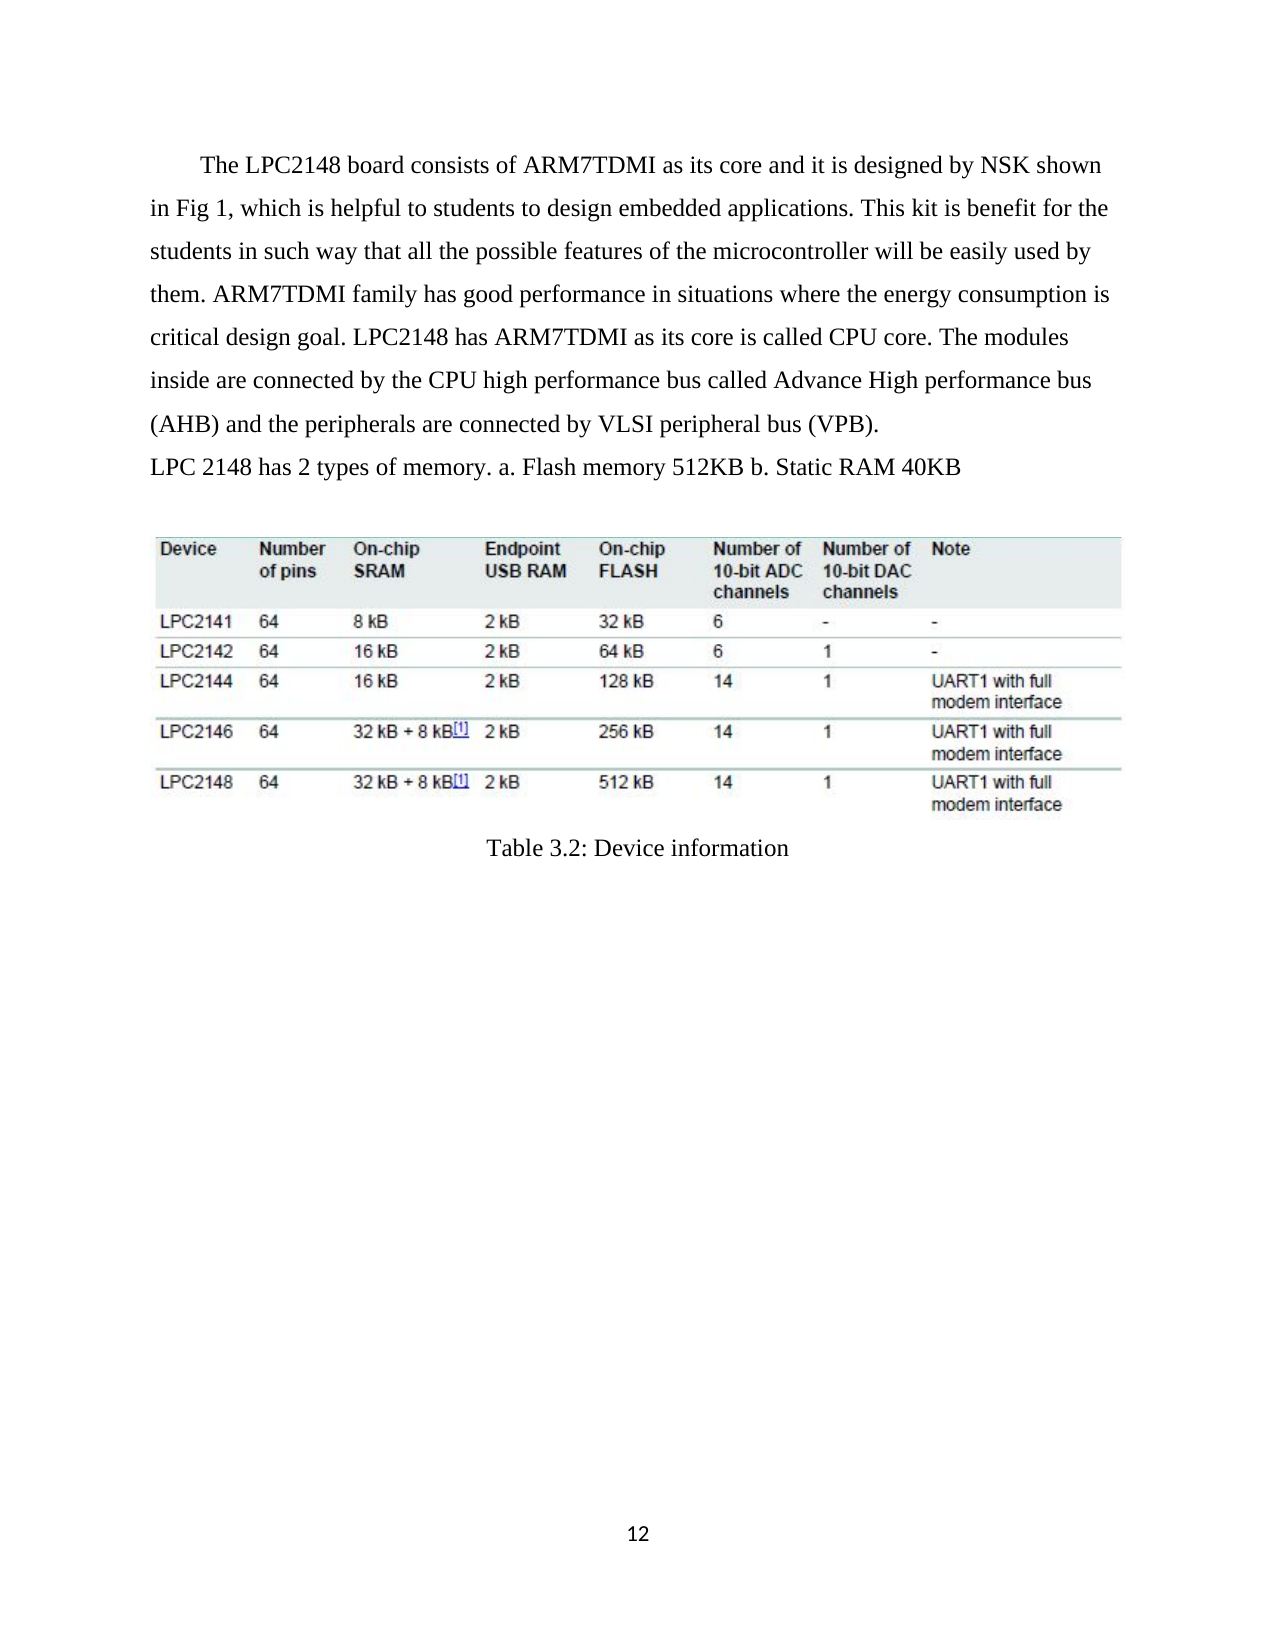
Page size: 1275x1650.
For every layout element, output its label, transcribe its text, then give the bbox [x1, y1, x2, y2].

text The LPC2148 board consists of ARM7TDMI as its core and it is designed by NSK shown in Fig 1, which is helpful to students to design embedded applications. This kit is benefit for the students in such way that all the possible features of the microcontroller will be easily used by them. ARM7TDMI family has good performance in situations where the energy consumption is critical design goal. LPC2148 has ARM7TDMI as its core is called CPU core. The modules inside are connected by the CPU high performance bus called Advance High performance bus (AHB) and the peripherals are connected by VLSI peripheral bus (VPB). [150, 150, 1125, 437]
picture [150, 537, 1125, 820]
text LPC 2148 has 2 types of memory. a. Flash memory 512KB b. Static RAM 40KB [150, 452, 1125, 481]
text Table 3.2: Device information [150, 833, 1125, 862]
